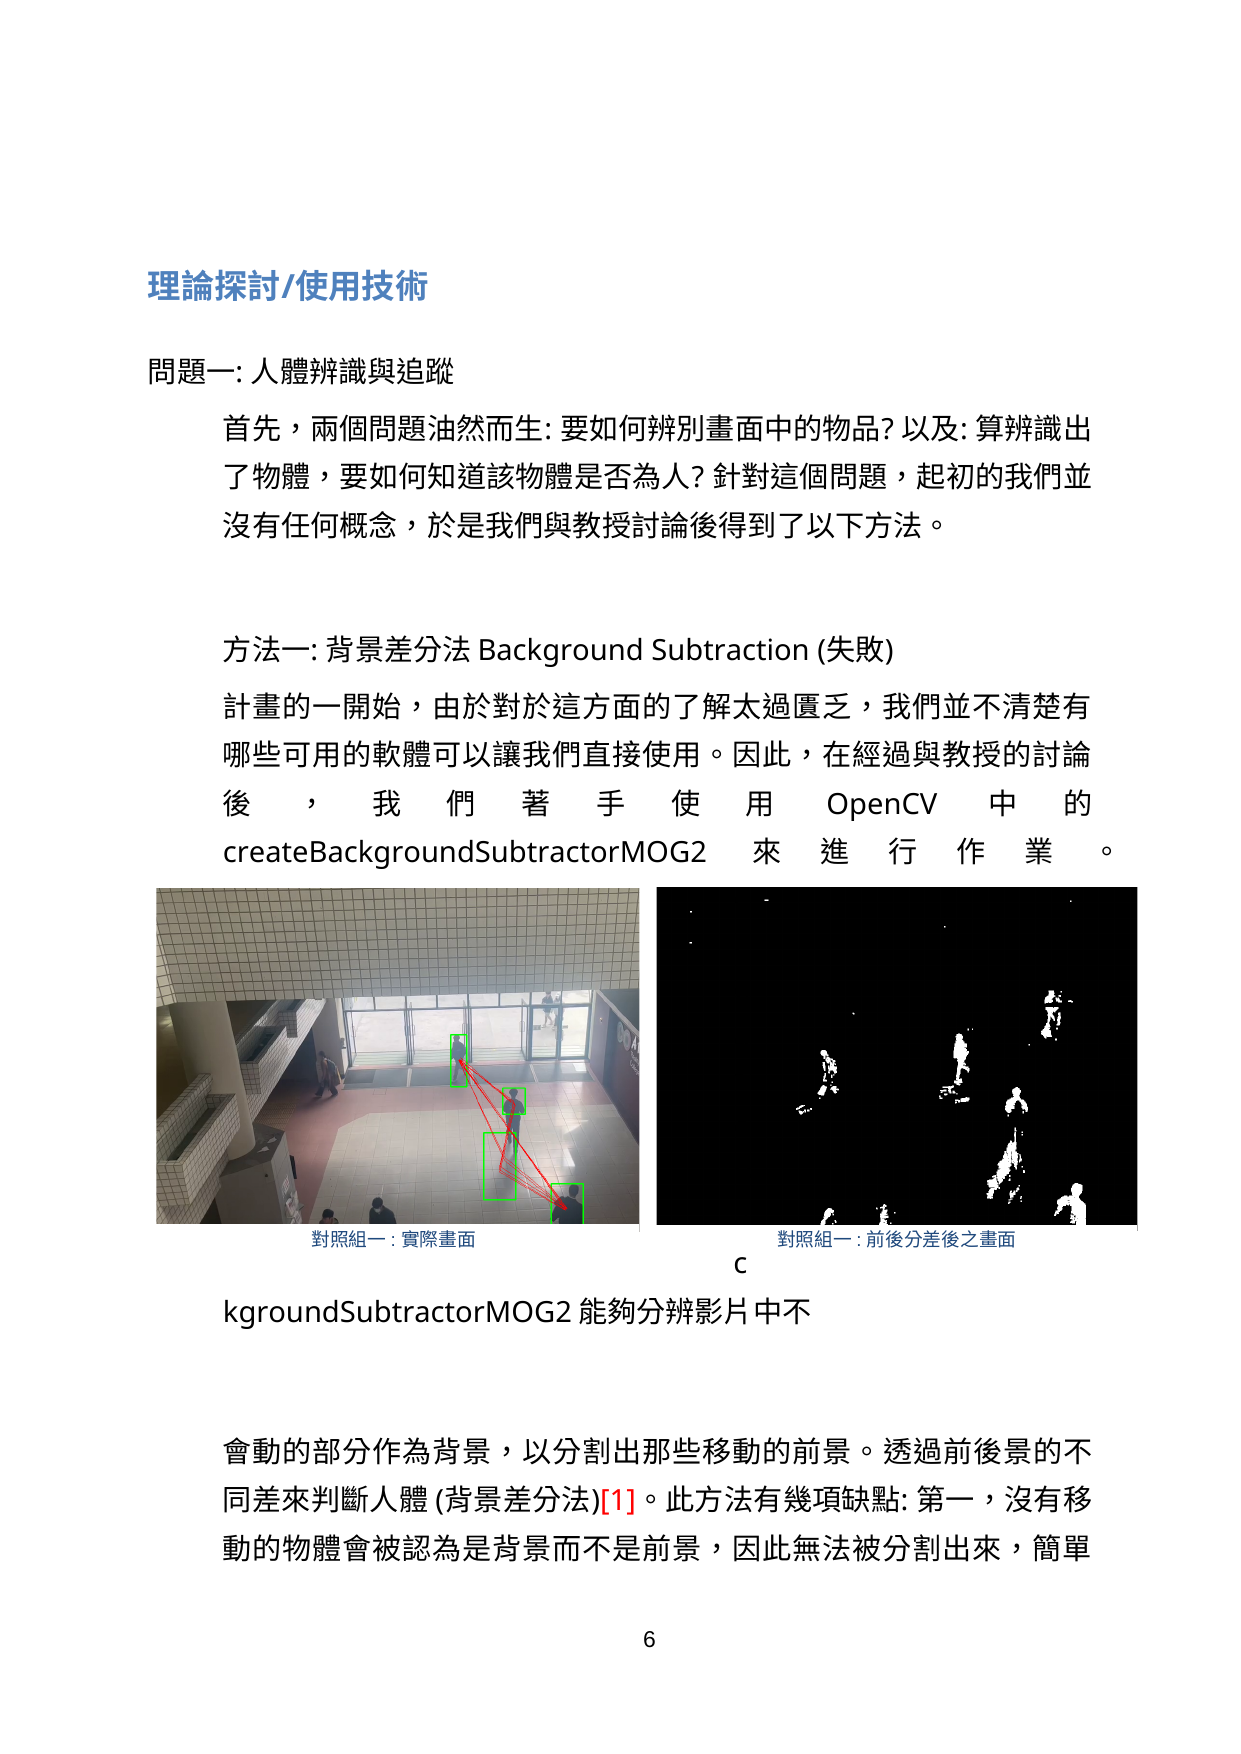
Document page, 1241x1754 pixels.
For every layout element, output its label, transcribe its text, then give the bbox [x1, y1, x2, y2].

subtitle 理論探討/使用技術 [148, 259, 1092, 308]
text 首先，兩個問題油然而生: 要如何辨別畫面中的物品? 以及: 算辨識出了物體，要如何知道該物體是否為人? 針對這個問題，起初的我們並沒有任何概念，於是我們與教授討論後得到了以下方法。 [223, 405, 1092, 545]
subtitle 問題一: 人體辨識與追蹤 [148, 348, 1092, 391]
picture [656, 887, 1138, 1231]
picture [156, 888, 640, 1224]
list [223, 1428, 1092, 1568]
subtitle 方法一: 背景差分法Background Subtraction (失敗) [148, 626, 1092, 668]
